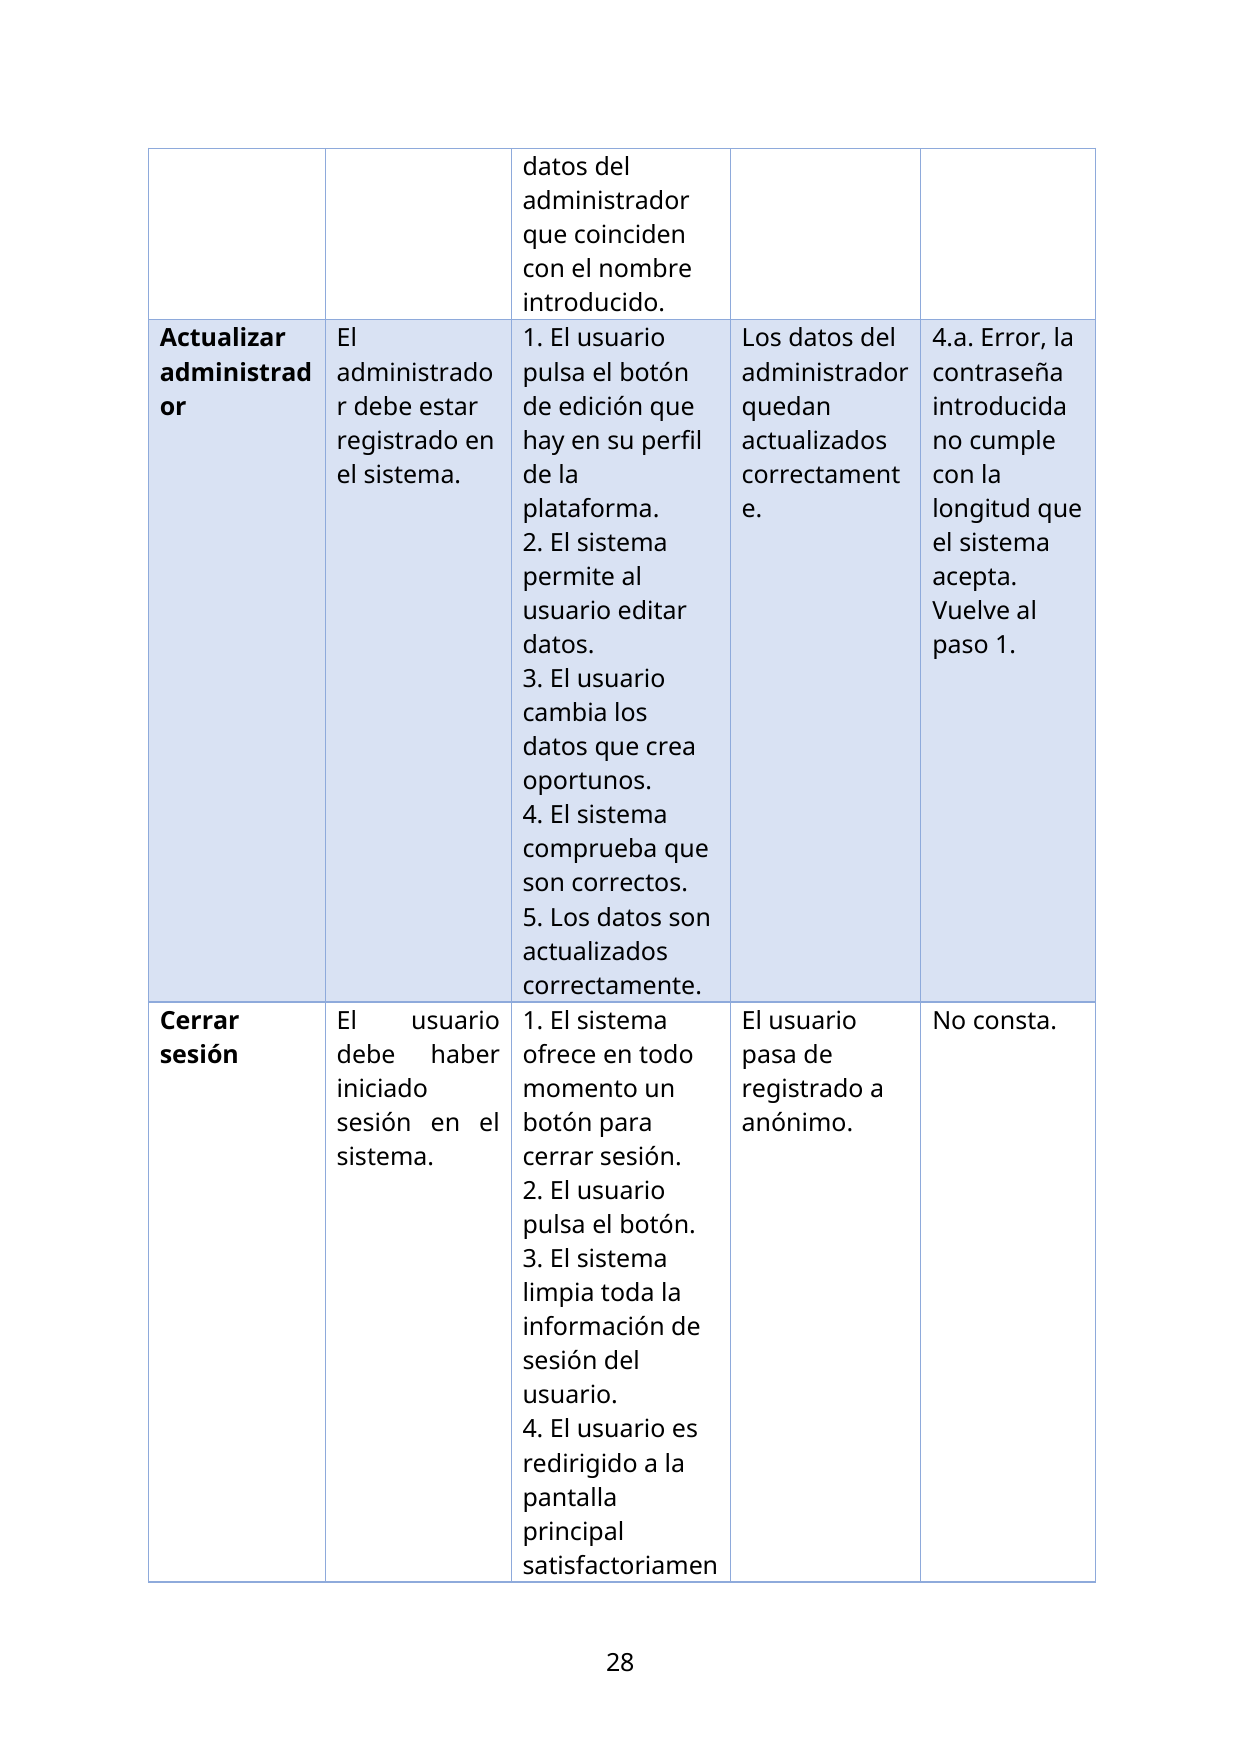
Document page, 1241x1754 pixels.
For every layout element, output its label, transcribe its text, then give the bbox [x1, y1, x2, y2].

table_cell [326, 149, 511, 319]
table_cell Actualizar administrador [149, 320, 325, 1001]
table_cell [512, 149, 730, 319]
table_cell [731, 149, 920, 319]
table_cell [921, 149, 1095, 319]
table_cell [326, 1003, 511, 1581]
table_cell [512, 1003, 730, 1581]
table_cell No consta. [921, 1003, 1095, 1581]
table_cell 1. El usuario pulsa el botón de edición que hay en su perfil de la plataforma. 2. El sistema permite al usuario editar datos. 3. El usuario cambia los datos que crea oportunos. 4. El sistema comprueba que son correctos. 5. Los datos son actualizados correctamente. [512, 320, 730, 1001]
table_cell Los datos del administrador quedan actualizados correctamente. [731, 320, 920, 1001]
table_cell 4.a. Error, la contraseña introducida no cumple con la longitud que el sistema acepta. Vuelve al paso 1. [921, 320, 1095, 1001]
table_cell El administrador debe estar registrado en el sistema. [326, 320, 511, 1001]
table_cell Cerrar sesión [149, 1003, 325, 1581]
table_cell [149, 149, 325, 319]
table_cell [731, 1003, 920, 1581]
